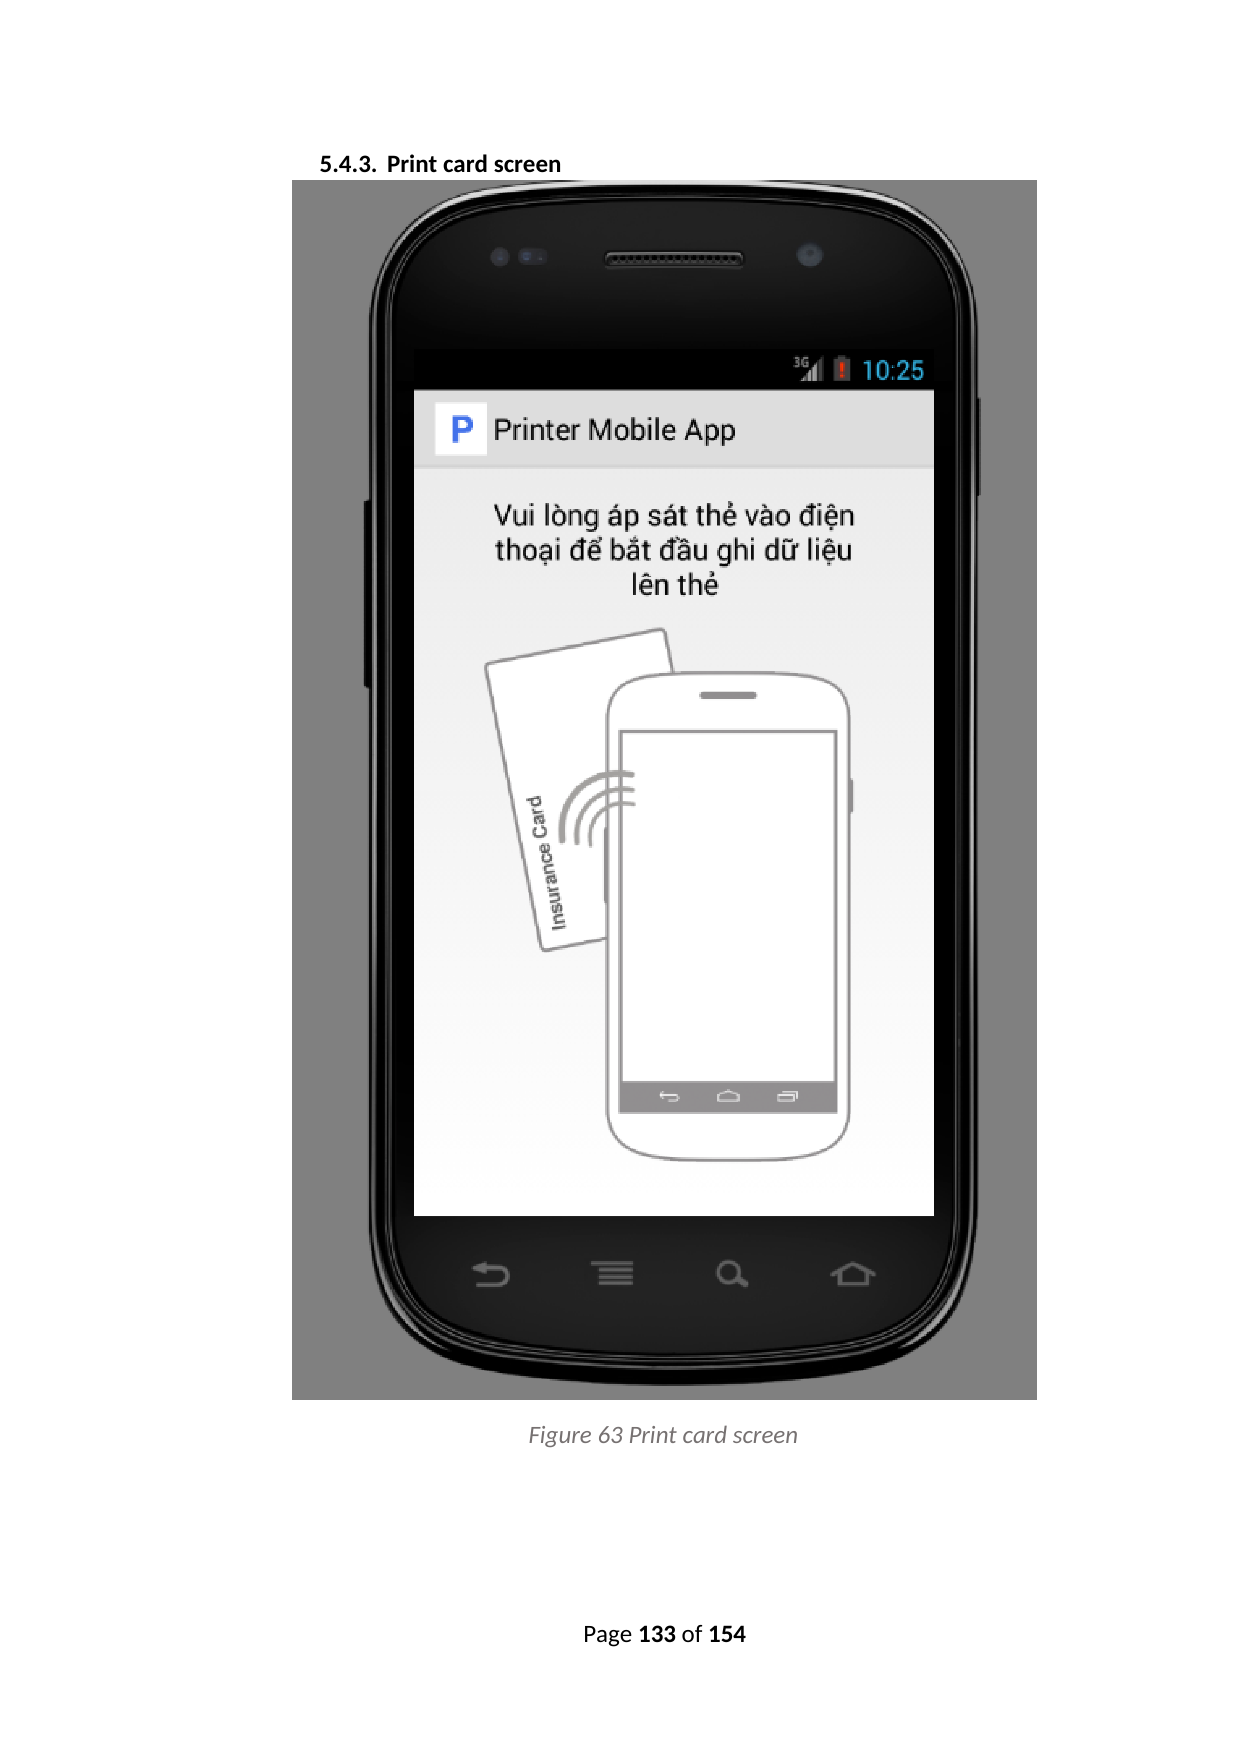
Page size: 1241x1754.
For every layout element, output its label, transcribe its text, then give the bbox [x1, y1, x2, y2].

text Figure 63 Print card screen [207, 1419, 1122, 1449]
subtitle Print card screen [319, 148, 1122, 178]
picture [292, 180, 1037, 1400]
